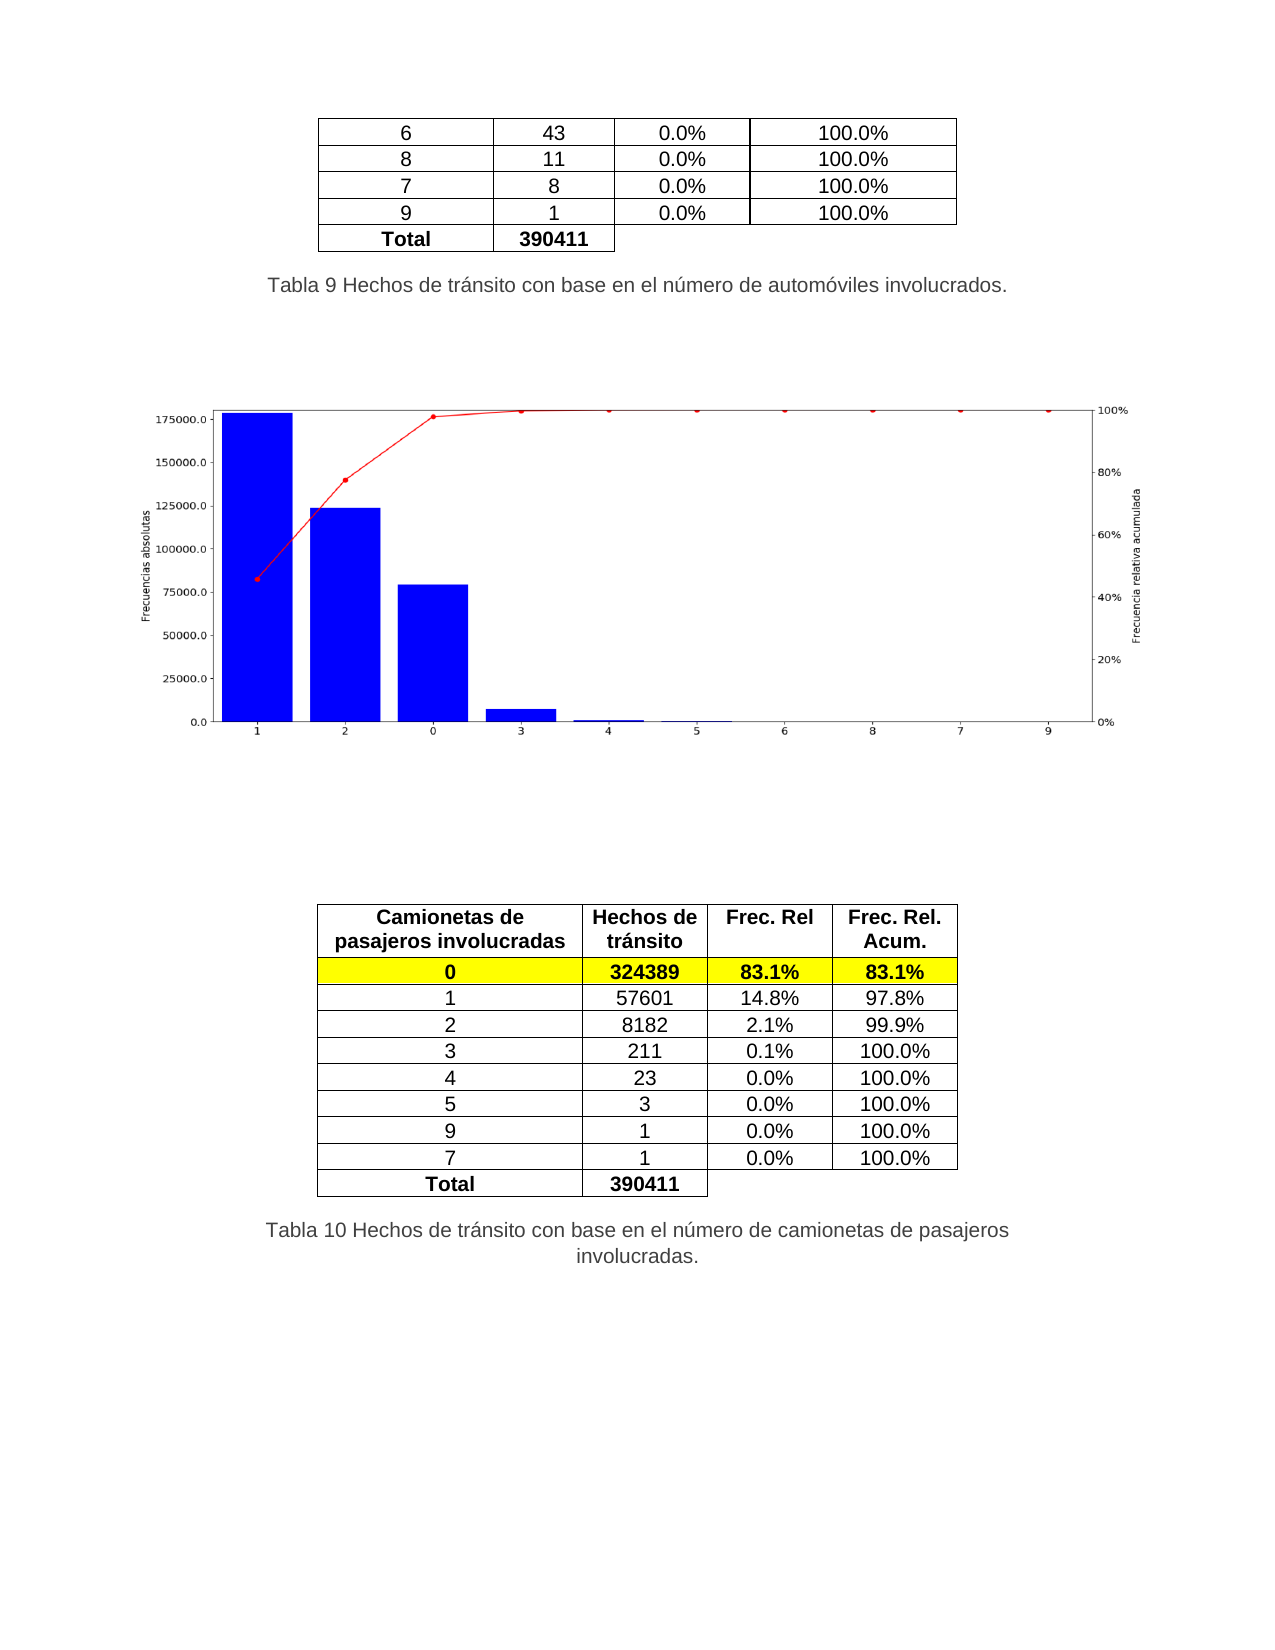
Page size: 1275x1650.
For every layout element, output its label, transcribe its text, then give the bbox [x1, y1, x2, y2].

table_cell 11 [494, 146, 614, 171]
table_cell 3 [583, 1091, 707, 1116]
table_header Frec. Rel. Acum. [833, 905, 957, 957]
table_cell 100.0% [833, 1144, 957, 1169]
table_cell 100.0% [833, 1091, 957, 1116]
table_cell 0.0% [708, 1144, 832, 1169]
table_cell 4 [318, 1064, 582, 1090]
table_cell 97.8% [833, 985, 957, 1010]
table_cell Total [318, 1170, 582, 1196]
table_cell 1 [583, 1144, 707, 1169]
text Tabla 9 Hechos de tránsito con base en el número de automóviles involucrados. [208, 273, 1067, 297]
table_cell 1 [494, 199, 614, 224]
table_cell 324389 [583, 958, 707, 983]
table_cell 0.0% [708, 1064, 832, 1090]
table_cell 100.0% [751, 199, 956, 224]
table_cell 83.1% [833, 958, 957, 983]
table_cell 8 [494, 172, 614, 198]
table_cell 0.0% [708, 1117, 832, 1143]
table_cell 8 [319, 146, 493, 171]
table_cell 2.1% [708, 1011, 832, 1037]
table_cell 2 [318, 1011, 582, 1037]
table_cell [750, 225, 956, 251]
table_cell 390411 [494, 225, 614, 251]
table_cell 100.0% [833, 1117, 957, 1143]
table_cell 100.0% [751, 146, 956, 171]
table_cell Total [319, 225, 493, 251]
table_cell 100.0% [751, 172, 956, 198]
table_cell 100.0% [833, 1038, 957, 1063]
table_cell 6 [319, 119, 493, 145]
table_header Frec. Rel [708, 905, 832, 957]
table_cell 7 [318, 1144, 582, 1169]
table_cell 0.0% [615, 199, 749, 224]
table_cell 0.0% [615, 119, 749, 145]
table_cell 5 [318, 1091, 582, 1116]
table_cell 14.8% [708, 985, 832, 1010]
table_cell 9 [319, 199, 493, 224]
table_cell 100.0% [751, 119, 956, 145]
table_cell 8182 [583, 1011, 707, 1037]
table_cell [615, 225, 750, 251]
table_cell 211 [583, 1038, 707, 1063]
table_cell 23 [583, 1064, 707, 1090]
table_cell [708, 1170, 832, 1196]
table_cell 7 [319, 172, 493, 198]
table_cell 1 [583, 1117, 707, 1143]
table_cell 0.0% [615, 146, 749, 171]
table_cell 9 [318, 1117, 582, 1143]
table_header Hechos de tránsito [583, 905, 707, 957]
table_cell 100.0% [833, 1064, 957, 1090]
table_cell 0.0% [708, 1091, 832, 1116]
table_cell 390411 [583, 1170, 707, 1196]
table_cell 1 [318, 985, 582, 1010]
table_cell 83.1% [708, 958, 832, 983]
text Tabla 10 Hechos de tránsito con base en el número de camionetas de pasajeros involucradas. [208, 1218, 1067, 1268]
table_cell 0 [318, 958, 582, 983]
table_cell 99.9% [833, 1011, 957, 1037]
table_header Camionetas de pasajeros involucradas [318, 905, 582, 957]
table_cell 3 [318, 1038, 582, 1063]
picture [73, 361, 1200, 772]
table_cell 43 [494, 119, 614, 145]
table_cell 0.0% [615, 172, 749, 198]
table_cell [832, 1170, 957, 1196]
table_cell 57601 [583, 985, 707, 1010]
table_cell 0.1% [708, 1038, 832, 1063]
